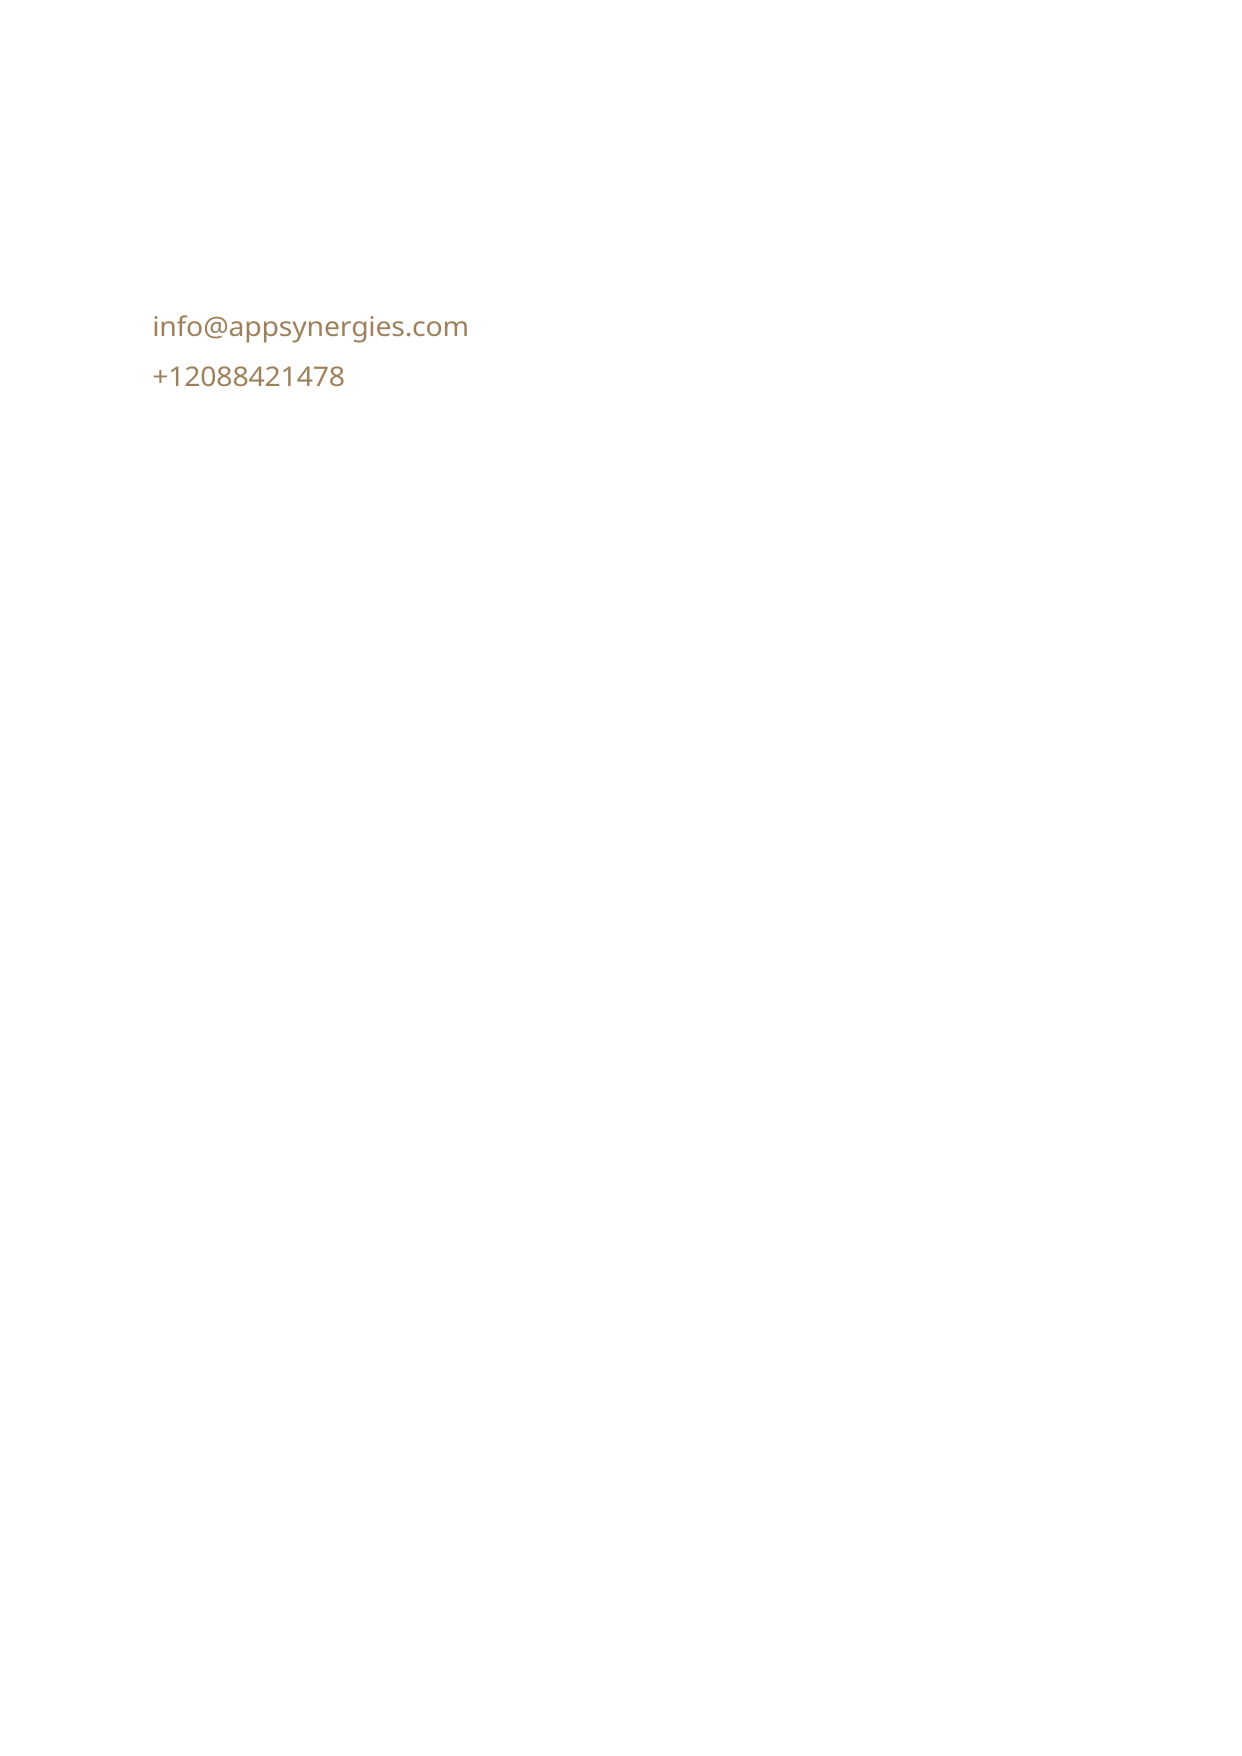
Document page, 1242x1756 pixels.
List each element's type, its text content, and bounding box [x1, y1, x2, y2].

text +12088421478 [152, 358, 1242, 395]
text info@appsynergies.com [152, 307, 1242, 344]
